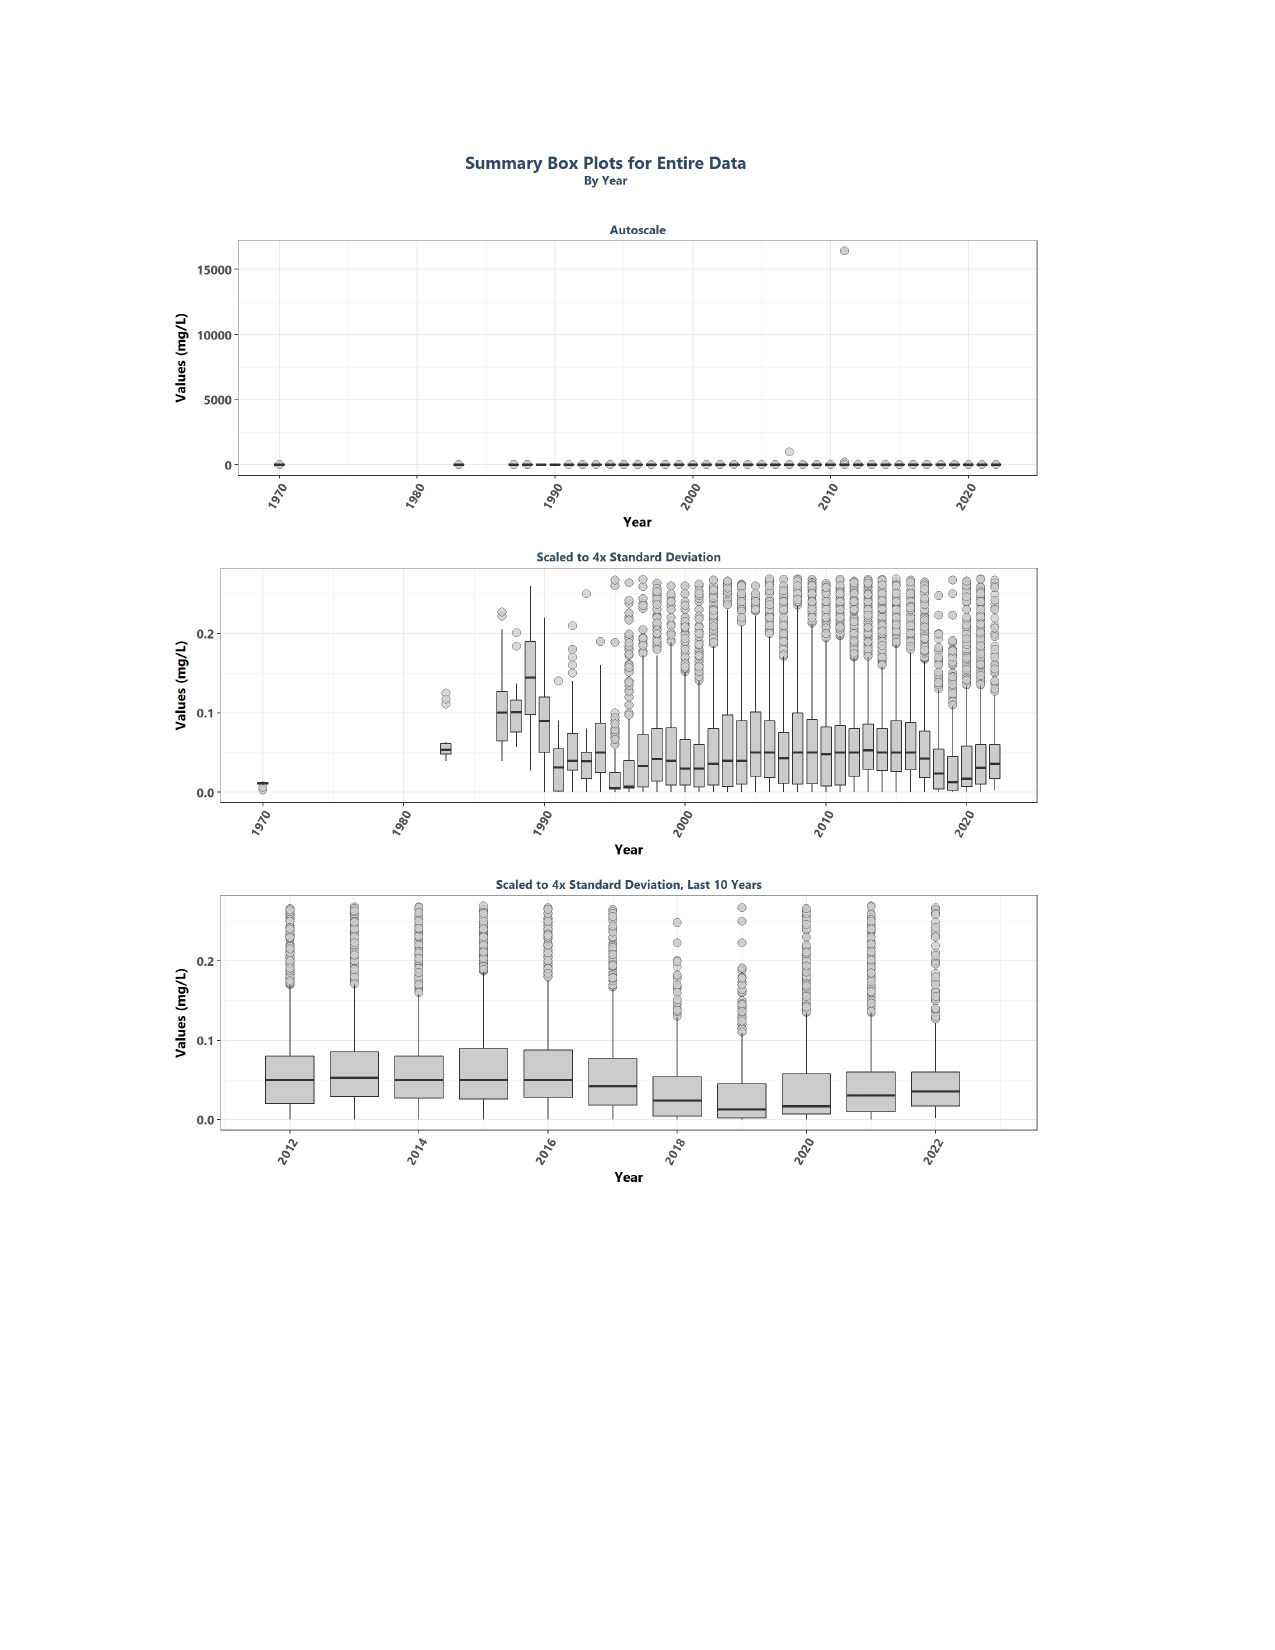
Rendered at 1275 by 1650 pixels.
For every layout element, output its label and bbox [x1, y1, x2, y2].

picture [168, 150, 1044, 1200]
